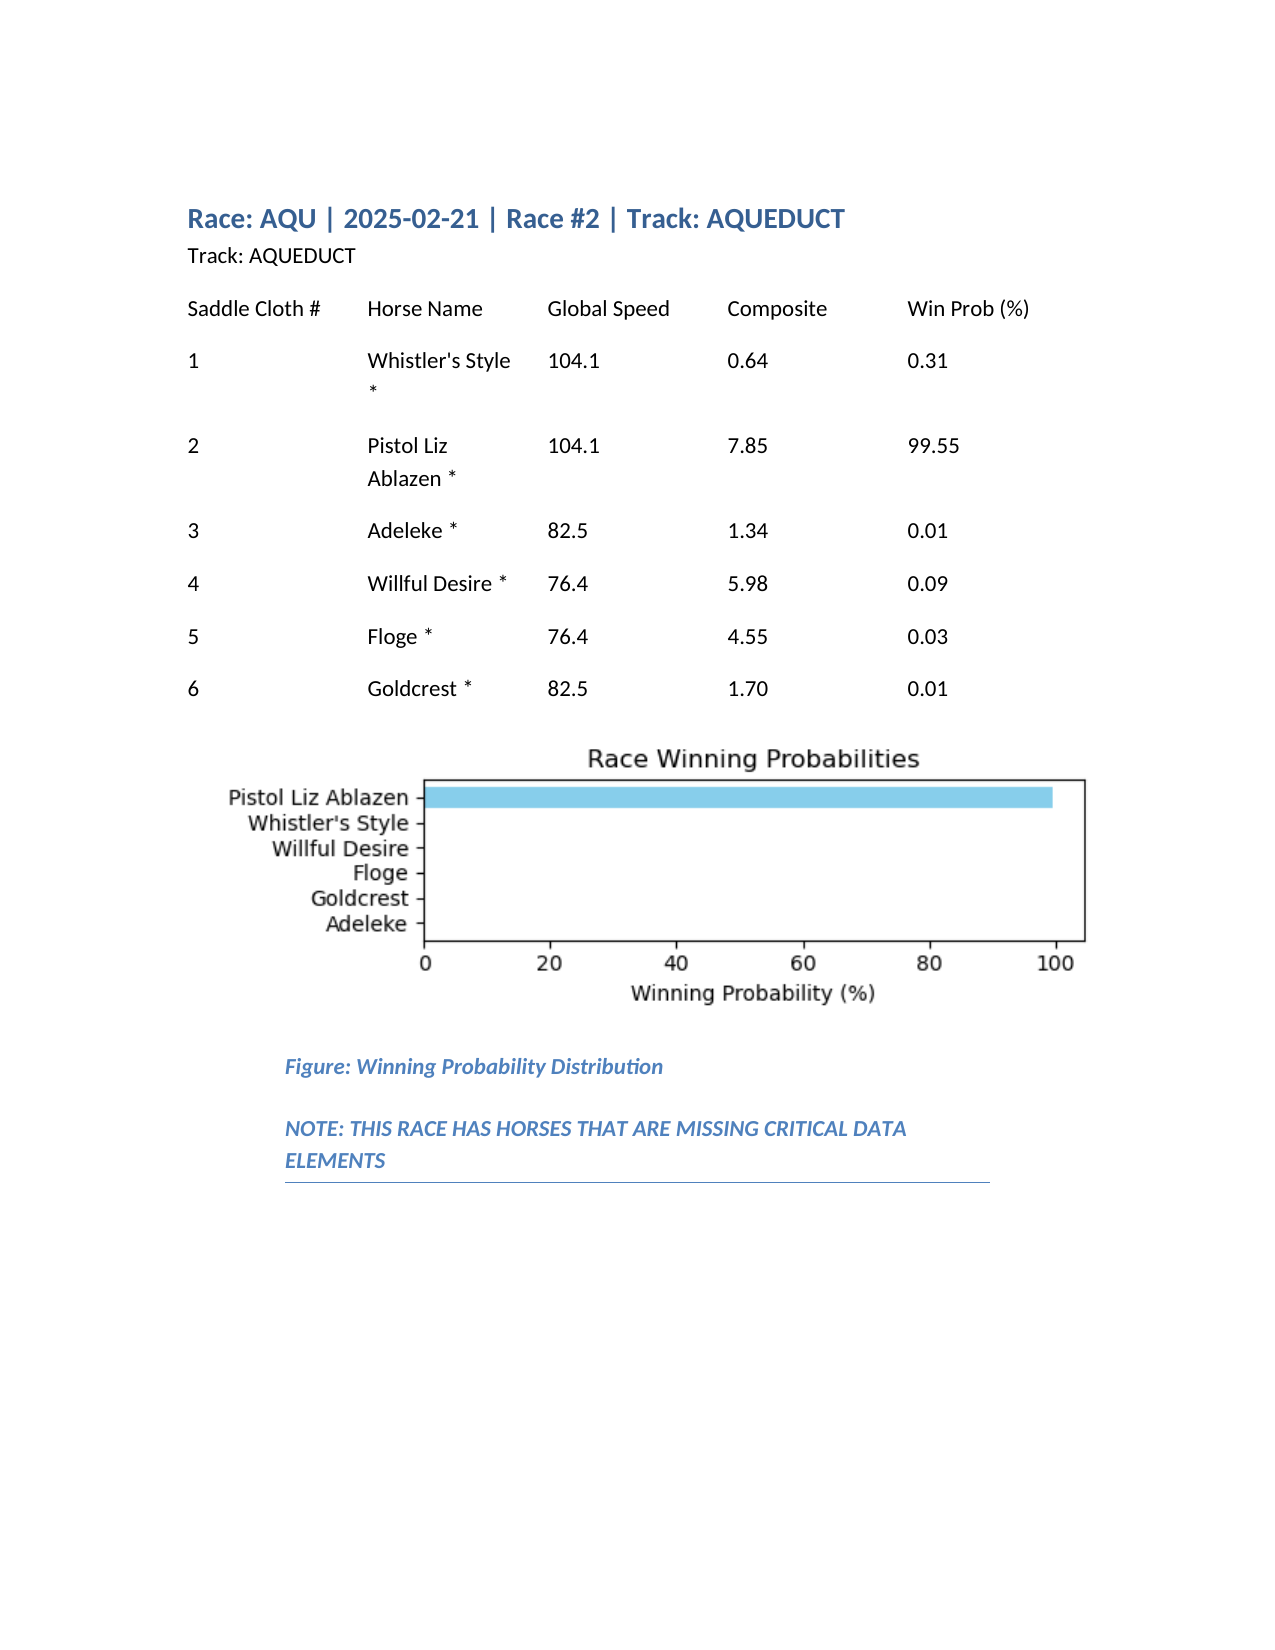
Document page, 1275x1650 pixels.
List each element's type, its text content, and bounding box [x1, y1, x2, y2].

table_cell 1.70 [716, 675, 896, 727]
table_cell 0.64 [716, 347, 896, 432]
table_cell 3 [176, 516, 356, 569]
table_cell 76.4 [536, 622, 716, 674]
table_cell Whistler's Style * [356, 347, 536, 432]
text NOTE: THIS RACE HAS HORSES THAT ARE MISSING CRITICAL DATA ELEMENTS [285, 1114, 990, 1182]
table_cell 104.1 [536, 432, 716, 516]
table_cell 0.01 [896, 675, 1076, 727]
table_cell Willful Desire * [356, 569, 536, 622]
table_header Global Speed [536, 294, 716, 347]
table_cell 82.5 [536, 516, 716, 569]
table_cell 0.03 [896, 622, 1076, 674]
table_header Composite [716, 294, 896, 347]
table_cell 1 [176, 347, 356, 432]
table_cell 4 [176, 569, 356, 622]
table_cell 5 [176, 622, 356, 674]
table_cell 6 [176, 675, 356, 727]
table_cell 0.09 [896, 569, 1076, 622]
text Figure: Winning Probability Distribution [285, 1052, 990, 1080]
table_header Horse Name [356, 294, 536, 347]
table_cell 0.31 [896, 347, 1076, 432]
table_header Saddle Cloth # [176, 294, 356, 347]
subtitle Race: AQU | 2025-02-21 | Race #2 | Track: AQUEDUCT [187, 200, 1087, 236]
table_cell 5.98 [716, 569, 896, 622]
table_cell 4.55 [716, 622, 896, 674]
table_cell Adeleke * [356, 516, 536, 569]
table_cell 0.01 [896, 516, 1076, 569]
table_cell 82.5 [536, 675, 716, 727]
picture [206, 727, 1107, 1028]
table_header Win Prob (%) [896, 294, 1076, 347]
table_cell 76.4 [536, 569, 716, 622]
table_cell Floge * [356, 622, 536, 674]
table_cell 2 [176, 432, 356, 516]
text Track: AQUEDUCT [187, 241, 1087, 269]
table_cell Pistol Liz Ablazen * [356, 432, 536, 516]
table_cell Goldcrest * [356, 675, 536, 727]
table_cell 104.1 [536, 347, 716, 432]
table_cell 7.85 [716, 432, 896, 516]
table_cell 1.34 [716, 516, 896, 569]
table_cell 99.55 [896, 432, 1076, 516]
